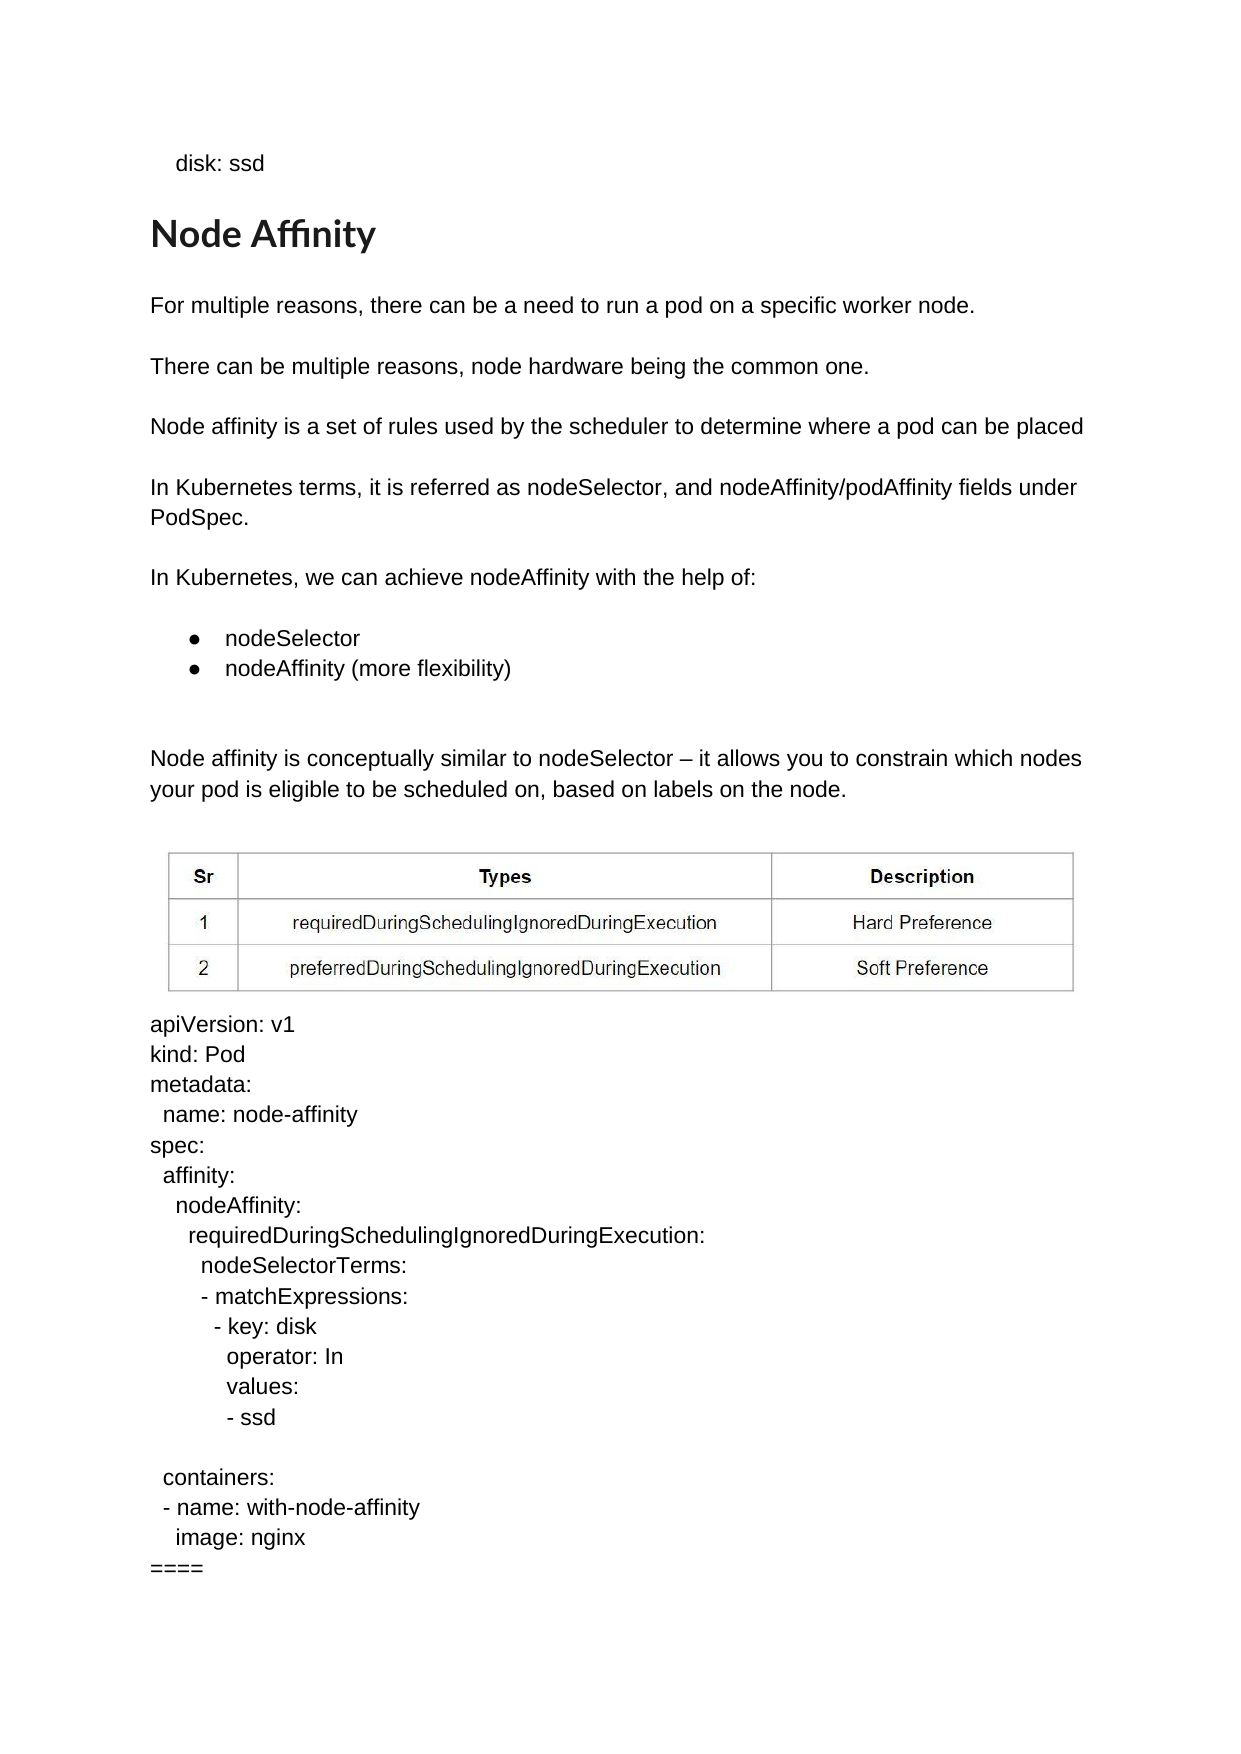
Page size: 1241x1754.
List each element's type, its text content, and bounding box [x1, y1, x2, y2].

text ==== [150, 1554, 1090, 1581]
text affinity: [150, 1162, 1090, 1188]
list nodeSelector [187, 624, 1090, 651]
text nodeAffinity: [150, 1192, 1090, 1218]
text Node affinity is a set of rules used by the scheduler to determine where a pod can be placed [150, 413, 1090, 439]
text operator: In [150, 1343, 1090, 1369]
text - matchExpressions: [150, 1283, 1090, 1309]
text In Kubernetes, we can achieve nodeAffinity with the help of: [150, 564, 1090, 591]
picture [150, 836, 1091, 1007]
list nodeAffinity (more flexibility) [187, 655, 1090, 681]
text - name: with-node-affinity [150, 1494, 1090, 1520]
text For multiple reasons, there can be a need to run a pod on a specific worker node. [150, 292, 1090, 319]
text disk: ssd [150, 150, 1090, 176]
text In Kubernetes terms, it is referred as nodeSelector, and nodeAffinity/podAffinity fields under PodSpec. [150, 473, 1090, 530]
text - key: disk [150, 1313, 1090, 1339]
text name: node-affinity [150, 1101, 1090, 1128]
text There can be multiple reasons, node hardware being the common one. [150, 353, 1090, 379]
text apiVersion: v1 [150, 1011, 1090, 1037]
text Node affinity is conceptually similar to nodeSelector – it allows you to constrain which nodes your pod is eligible to be scheduled on, based on labels on the node. [150, 745, 1090, 802]
text values: [150, 1373, 1090, 1399]
text spec: [150, 1132, 1090, 1158]
text containers: [150, 1464, 1090, 1490]
text nodeSelectorTerms: [150, 1252, 1090, 1279]
text metadata: [150, 1071, 1090, 1097]
text Node Affinity [150, 210, 1090, 255]
text image: nginx [150, 1524, 1090, 1551]
text kind: Pod [150, 1041, 1090, 1067]
text requiredDuringSchedulingIgnoredDuringExecution: [150, 1222, 1090, 1248]
text - ssd [150, 1403, 1090, 1430]
